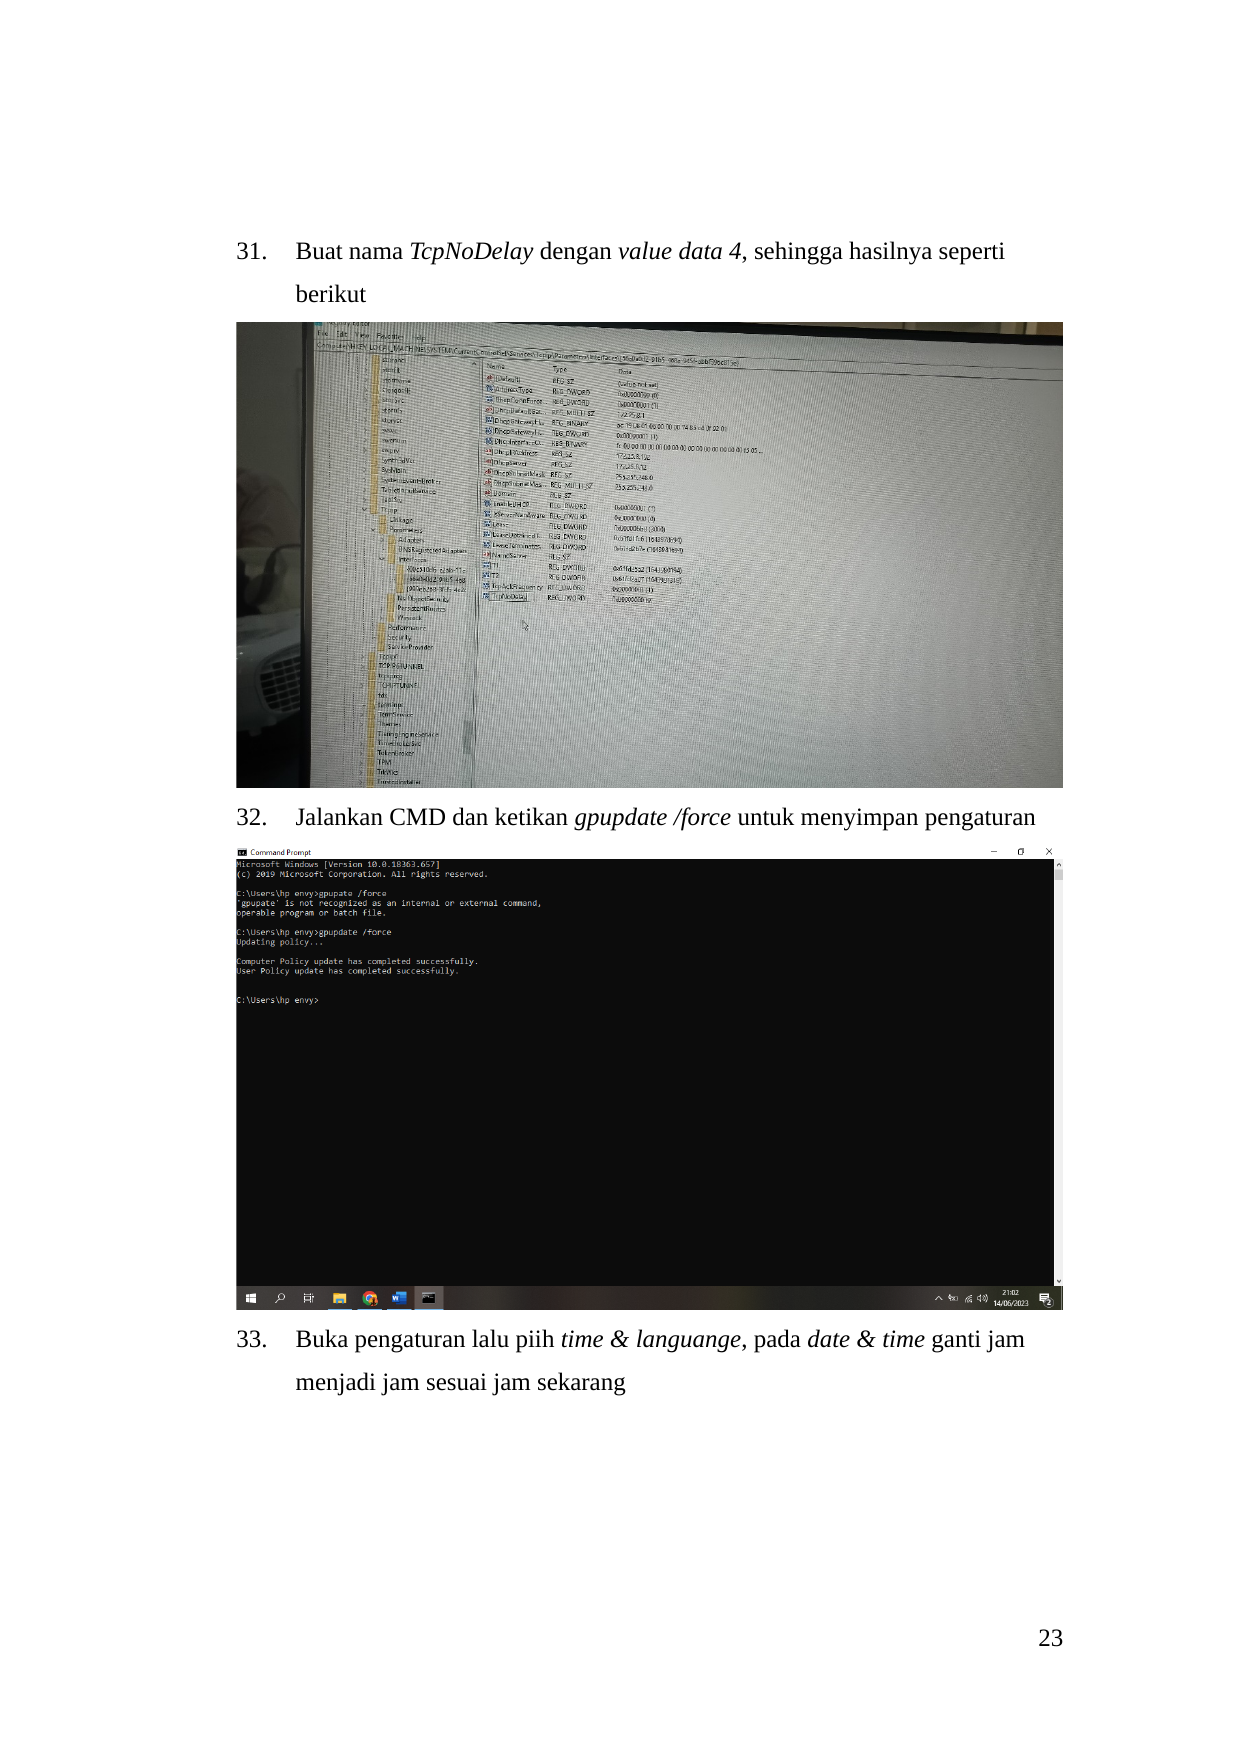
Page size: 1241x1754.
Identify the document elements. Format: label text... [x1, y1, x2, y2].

picture [236, 845, 1063, 1310]
list Buat nama TcpNoDelay dengan value data 4, sehingga hasilnya seperti berikut [236, 236, 1063, 308]
list Jalankan CMD dan ketikan gpupdate /force untuk menyimpan pengaturan [236, 802, 1063, 831]
list Buka pengaturan lalu piih time & languange, pada date & time ganti jam menjadi jam sesuai jam sekarang [236, 1324, 1063, 1396]
picture [236, 322, 1063, 788]
